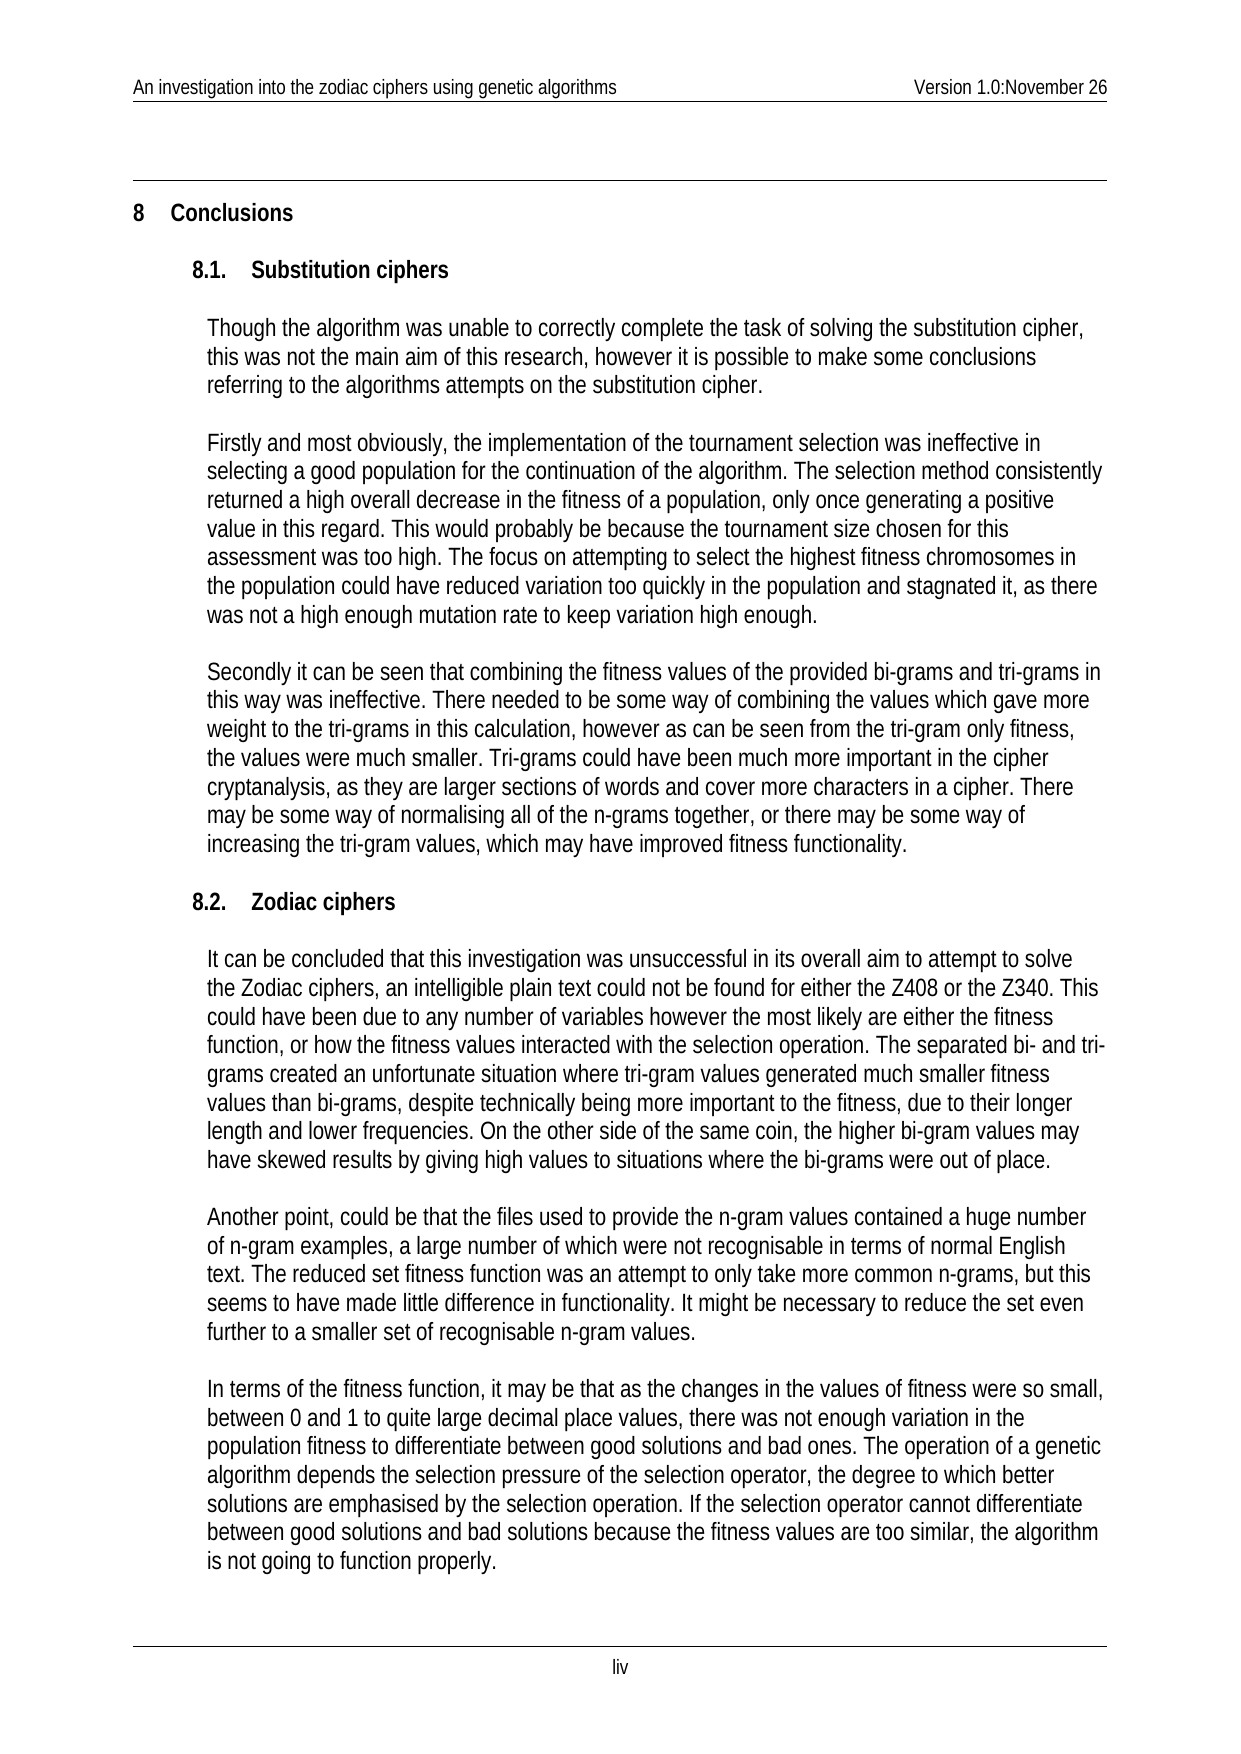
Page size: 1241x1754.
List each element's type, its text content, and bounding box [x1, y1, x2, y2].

subtitle Substitution ciphers [192, 255, 1107, 284]
subtitle Conclusions [133, 181, 1107, 226]
text In terms of the fitness function, it may be that as the changes in the values of fitness were so small, between 0 and 1 to quite large decimal place values, there was not enough variation in the population fitness to differentiate between good solutions and bad ones. The operation of a genetic algorithm depends the selection pressure of the selection operator, the degree to which better solutions are emphasised by the selection operation. If the selection operator cannot differentiate between good solutions and bad solutions because the fitness values are too similar, the algorithm is not going to function properly. [207, 1374, 1107, 1574]
text It can be concluded that this investigation was unsuccessful in its overall aim to attempt to solve the Zodiac ciphers, an intelligible plain text could not be found for either the Z408 or the Z340. This could have been due to any number of variables however the most likely are either the fitness function, or how the fitness values interacted with the selection operation. The separated bi- and tri-grams created an unfortunate situation where tri-gram values generated much smaller fitness values than bi-grams, despite technically being more important to the fitness, due to their longer length and lower frequencies. On the other side of the same coin, the higher bi-gram values may have skewed results by giving high values to situations where the bi-grams were out of place. [207, 944, 1107, 1173]
text Though the algorithm was unable to correctly complete the task of solving the substitution cipher, this was not the main aim of this research, however it is possible to make some conclusions referring to the algorithms attempts on the substitution cipher. [207, 313, 1107, 399]
subtitle Zodiac ciphers [192, 887, 1107, 915]
text Another point, could be that the files used to provide the n-gram values contained a huge number of n-gram examples, a large number of which were not recognisable in terms of normal English text. The reduced set fitness function was an attempt to only take more common n-grams, but this seems to have made little difference in functionality. It might be necessary to reduce the set even further to a smaller set of recognisable n-gram values. [207, 1202, 1107, 1345]
text Secondly it can be seen that combining the fitness values of the provided bi-grams and tri-grams in this way was ineffective. There needed to be some way of combining the values which gave more weight to the tri-grams in this calculation, however as can be seen from the tri-gram only fitness, the values were much smaller. Tri-grams could have been much more important in the cipher cryptanalysis, as they are larger sections of words and cover more characters in a cipher. There may be some way of normalising all of the n-grams together, or there may be some way of increasing the tri-gram values, which may have improved fitness functionality. [207, 657, 1107, 857]
text Firstly and most obviously, the implementation of the tournament selection was ineffective in selecting a good population for the continuation of the algorithm. The selection method consistently returned a high overall decrease in the fitness of a population, only once generating a positive value in this regard. This would probably be because the tournament size chosen for this assessment was too high. The focus on attempting to select the highest fitness chromosomes in the population could have reduced variation too quickly in the population and stagnated it, as there was not a high enough mutation rate to keep variation high enough. [207, 428, 1107, 628]
